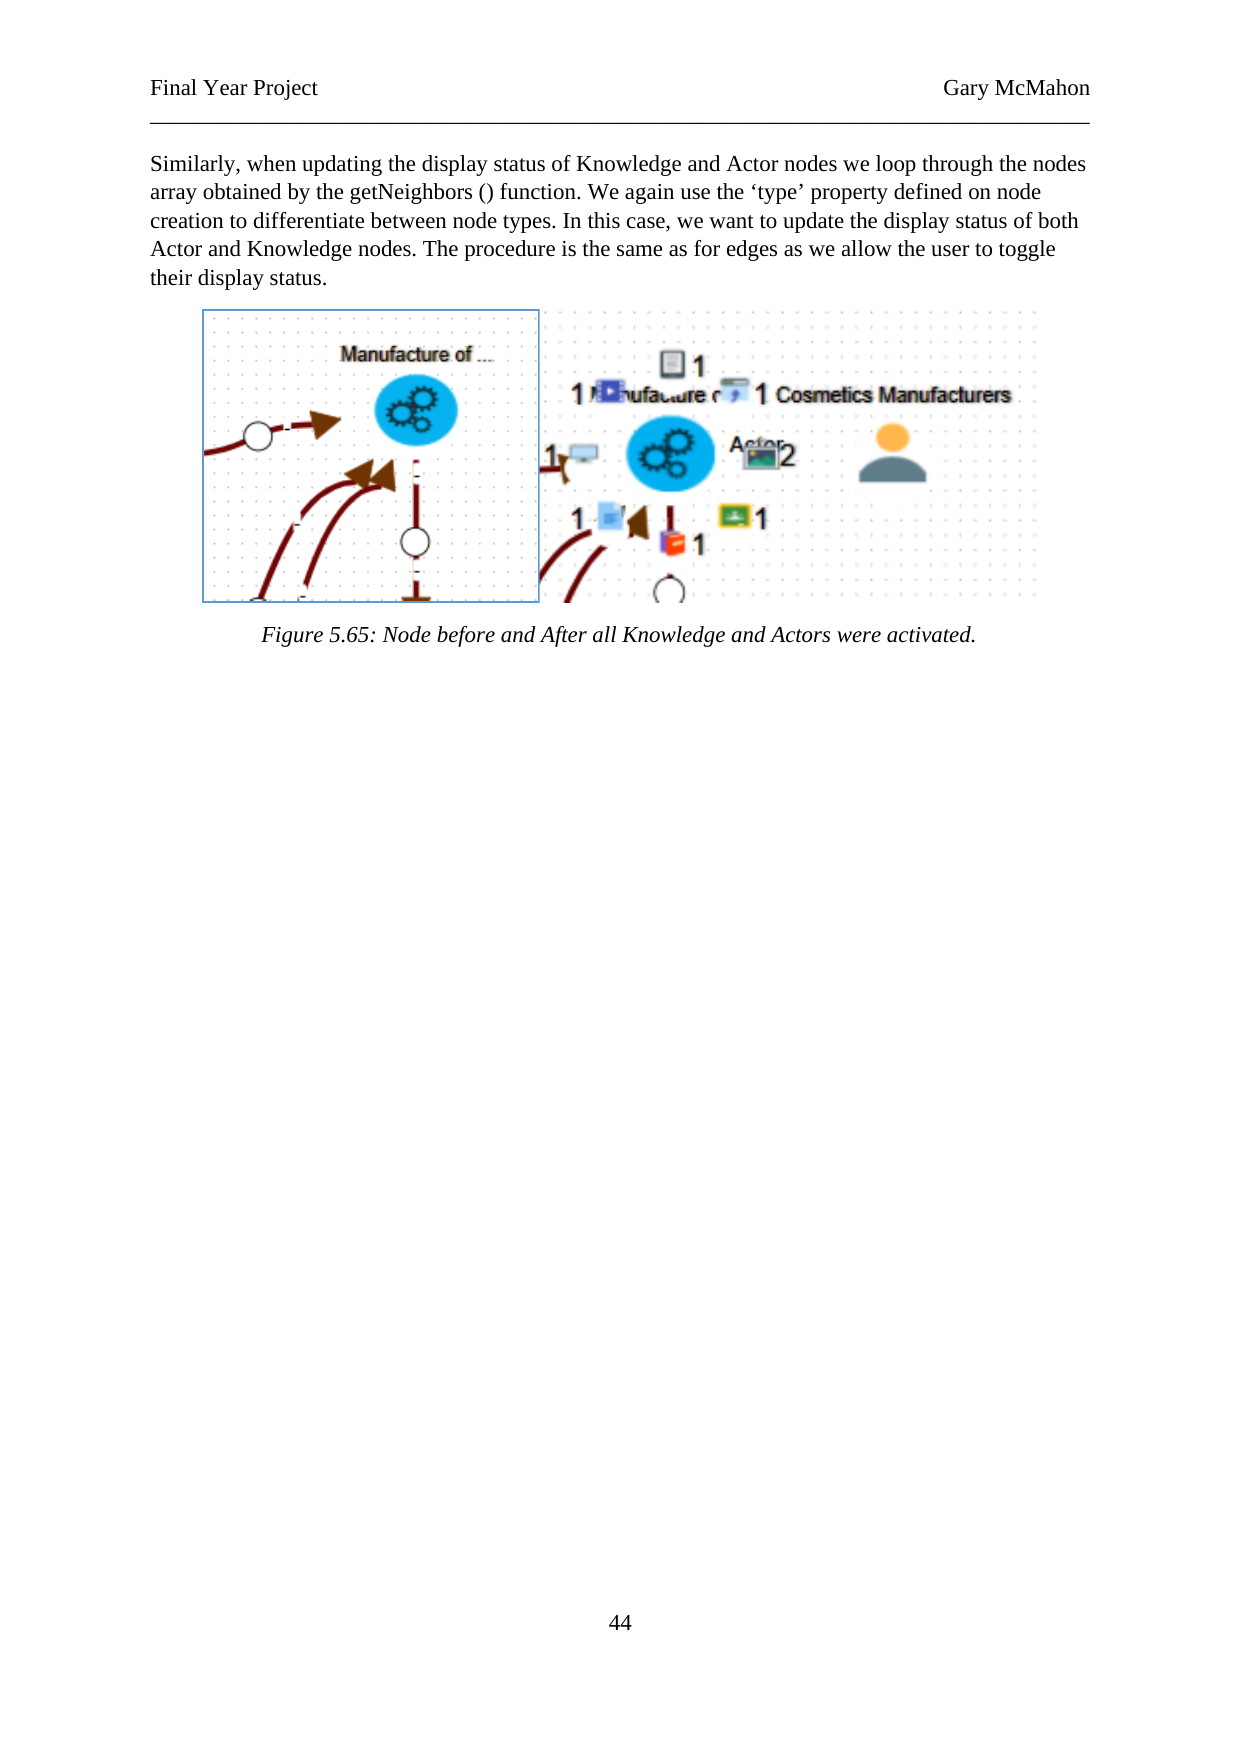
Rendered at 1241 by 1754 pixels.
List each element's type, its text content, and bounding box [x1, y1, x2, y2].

picture [539, 308, 1039, 603]
picture [204, 311, 538, 601]
text Similarly, when updating the display status of Knowledge and Actor nodes we loop through the nodes array obtained by the getNeighbors () function. We again use the ‘type’ property defined on node creation to differentiate between node types. In this case, we want to update the display status of both Actor and Knowledge nodes. The procedure is the same as for edges as we allow the user to toggle their display status. [150, 150, 1090, 290]
